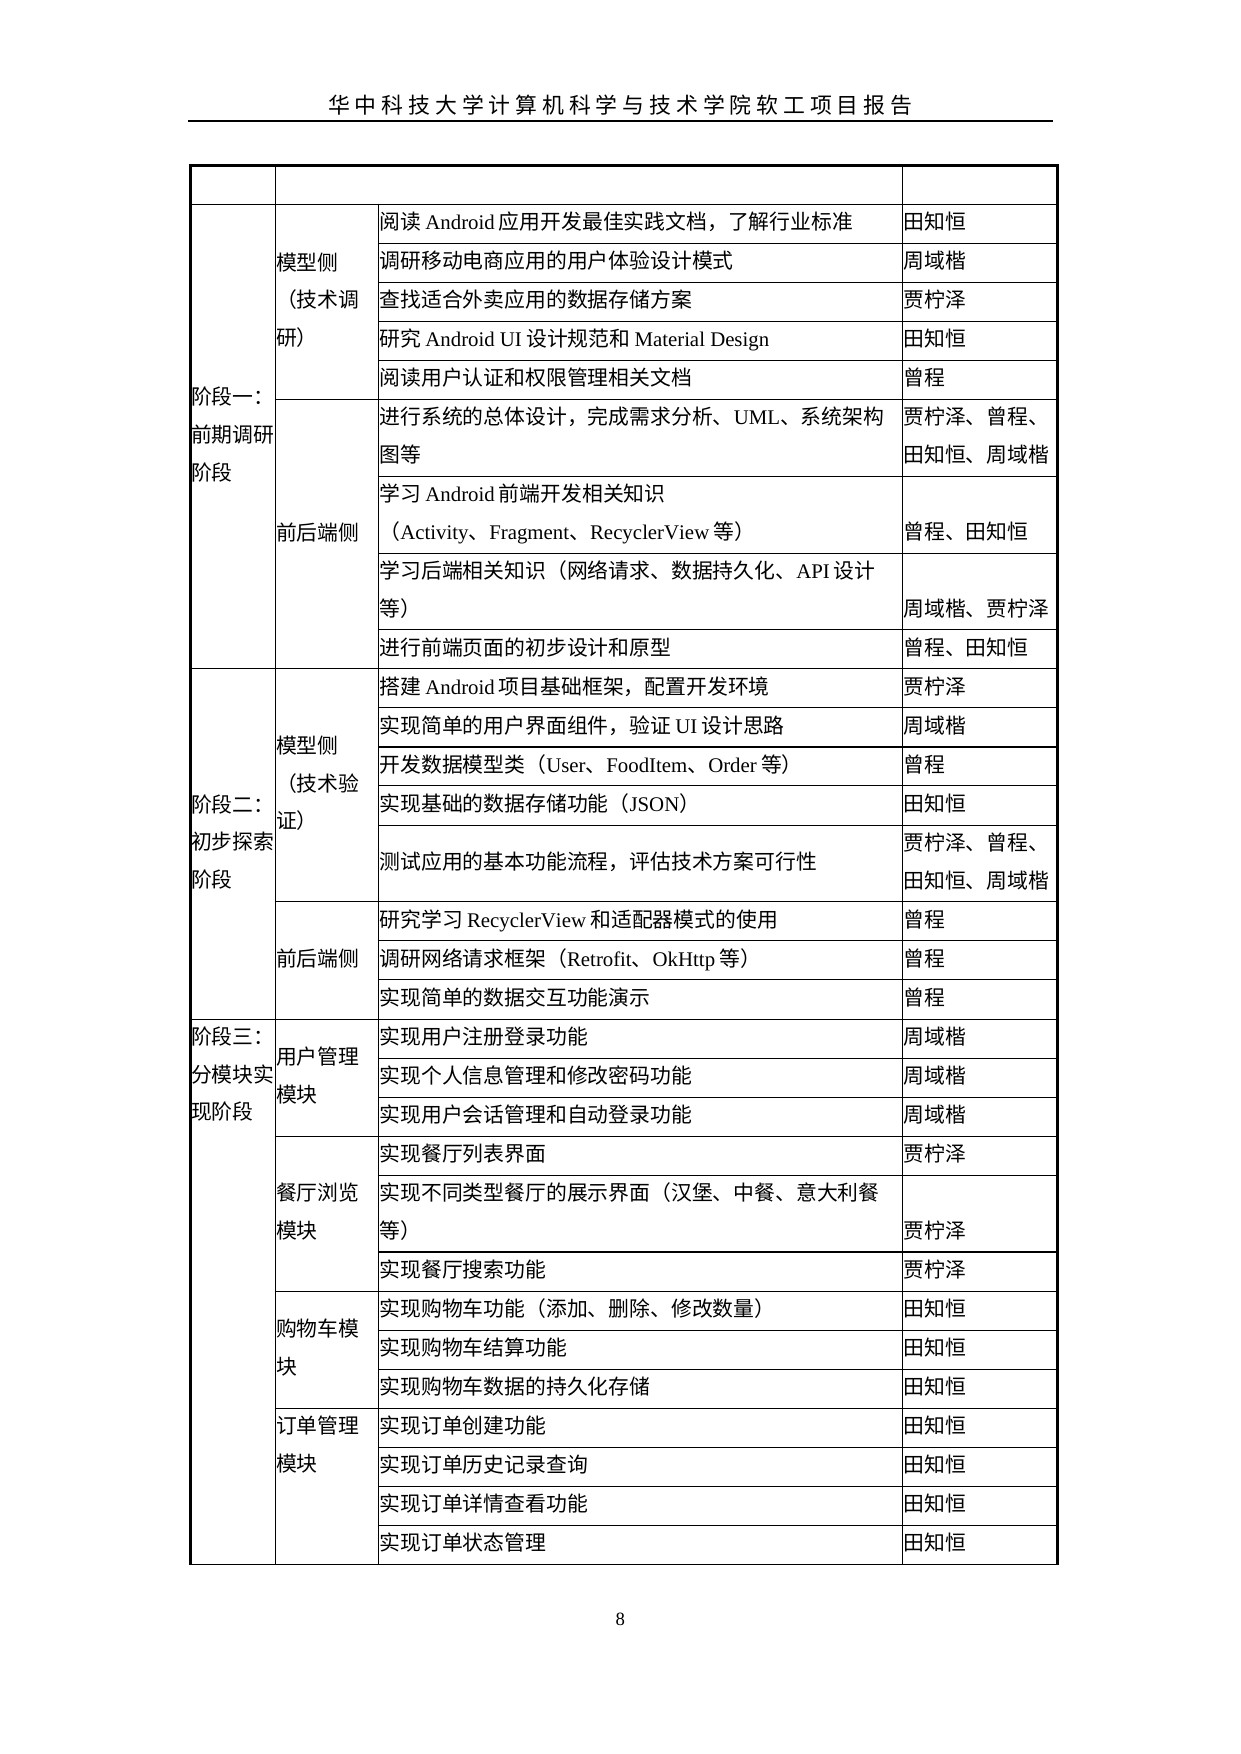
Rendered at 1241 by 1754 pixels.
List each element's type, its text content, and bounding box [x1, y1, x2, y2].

table_header 任务 [276, 167, 902, 203]
table_header 负责人 [903, 167, 1056, 203]
table_cell 实现用户会话管理和自动登录功能 [379, 1098, 902, 1136]
table_cell 田知恒 [903, 205, 1056, 243]
table_cell 实现订单详情查看功能 [379, 1487, 902, 1525]
table_cell 田知恒 [903, 1526, 1056, 1564]
table_cell 周域楷 [903, 1098, 1056, 1136]
table_cell 田知恒 [903, 1331, 1056, 1369]
table_header 阶段 [192, 167, 275, 203]
table_cell 研究学习RecyclerView和适配器模式的使用 [379, 902, 902, 940]
table_cell 前后端侧 [276, 400, 378, 668]
table_cell 贾柠泽 [903, 1176, 1056, 1251]
table_cell 周域楷 [903, 1020, 1056, 1057]
table_cell 搭建Android项目基础框架，配置开发环境 [379, 669, 902, 707]
table_cell 用户管理模块 [276, 1020, 378, 1136]
table_cell 阶段二：初步探索阶段 [192, 669, 275, 1018]
table_cell 周域楷 [903, 708, 1056, 746]
table_cell 贾柠泽 [903, 669, 1056, 707]
table_cell 进行前端页面的初步设计和原型 [379, 630, 902, 668]
table_cell 贾柠泽、曾程、田知恒、周域楷 [903, 826, 1056, 901]
table_cell 实现餐厅搜索功能 [379, 1253, 902, 1291]
table_cell 实现购物车数据的持久化存储 [379, 1370, 902, 1408]
table_cell 周域楷、贾柠泽 [903, 554, 1056, 629]
table_cell 查找适合外卖应用的数据存储方案 [379, 283, 902, 321]
table_cell 购物车模块 [276, 1292, 378, 1408]
table_cell 田知恒 [903, 1448, 1056, 1486]
table_cell 餐厅浏览模块 [276, 1137, 378, 1291]
table_cell 田知恒 [903, 1487, 1056, 1525]
table_cell 模型侧（技术验证） [276, 669, 378, 901]
table_cell 前后端侧 [276, 902, 378, 1018]
table_cell 田知恒 [903, 1292, 1056, 1329]
table_cell 实现订单创建功能 [379, 1409, 902, 1447]
table_cell 曾程 [903, 902, 1056, 940]
table_cell 实现餐厅列表界面 [379, 1137, 902, 1175]
table_cell 实现简单的用户界面组件，验证UI设计思路 [379, 708, 902, 746]
table_cell 实现简单的数据交互功能演示 [379, 980, 902, 1018]
table_cell 学习Android前端开发相关知识（Activity、Fragment、RecyclerView等） [379, 477, 902, 552]
table_cell 实现订单历史记录查询 [379, 1448, 902, 1486]
table_cell 实现购物车功能（添加、删除、修改数量） [379, 1292, 902, 1329]
table_cell 实现用户注册登录功能 [379, 1020, 902, 1057]
table_cell 实现购物车结算功能 [379, 1331, 902, 1369]
table_cell 曾程 [903, 980, 1056, 1018]
table_cell 实现订单状态管理 [379, 1526, 902, 1564]
table_cell 曾程 [903, 748, 1056, 785]
table_cell 曾程、田知恒 [903, 477, 1056, 552]
table_cell 曾程 [903, 941, 1056, 979]
table_cell 曾程 [903, 361, 1056, 399]
table_cell 调研移动电商应用的用户体验设计模式 [379, 244, 902, 282]
table_cell 贾柠泽 [903, 283, 1056, 321]
table_cell 实现不同类型餐厅的展示界面（汉堡、中餐、意大利餐等） [379, 1176, 902, 1251]
table_cell 贾柠泽 [903, 1137, 1056, 1175]
table_cell 周域楷 [903, 244, 1056, 282]
table_cell 订单管理模块 [276, 1409, 378, 1564]
table_cell 阶段一：前期调研阶段 [192, 205, 275, 668]
table_cell 学习后端相关知识（网络请求、数据持久化、API设计等） [379, 554, 902, 629]
table_cell 曾程、田知恒 [903, 630, 1056, 668]
table_cell 周域楷 [903, 1059, 1056, 1097]
table_cell 阶段三：分模块实现阶段 [192, 1020, 275, 1564]
table_cell 调研网络请求框架（Retrofit、OkHttp等） [379, 941, 902, 979]
table_cell 阅读Android应用开发最佳实践文档，了解行业标准 [379, 205, 902, 243]
table_cell 实现基础的数据存储功能（JSON） [379, 786, 902, 824]
table_cell 田知恒 [903, 786, 1056, 824]
table_cell 阅读用户认证和权限管理相关文档 [379, 361, 902, 399]
table_cell 进行系统的总体设计，完成需求分析、UML、系统架构图等 [379, 400, 902, 476]
table_cell 贾柠泽 [903, 1253, 1056, 1291]
table_cell 实现个人信息管理和修改密码功能 [379, 1059, 902, 1097]
table_cell 模型侧（技术调研） [276, 205, 378, 399]
table_cell 田知恒 [903, 322, 1056, 360]
table_cell 研究Android UI设计规范和Material Design [379, 322, 902, 360]
table_cell 田知恒 [903, 1370, 1056, 1408]
table_cell 田知恒 [903, 1409, 1056, 1447]
table_cell 贾柠泽、曾程、田知恒、周域楷 [903, 400, 1056, 476]
table_cell 开发数据模型类（User、FoodItem、Order等） [379, 748, 902, 785]
table_cell 测试应用的基本功能流程，评估技术方案可行性 [379, 826, 902, 901]
